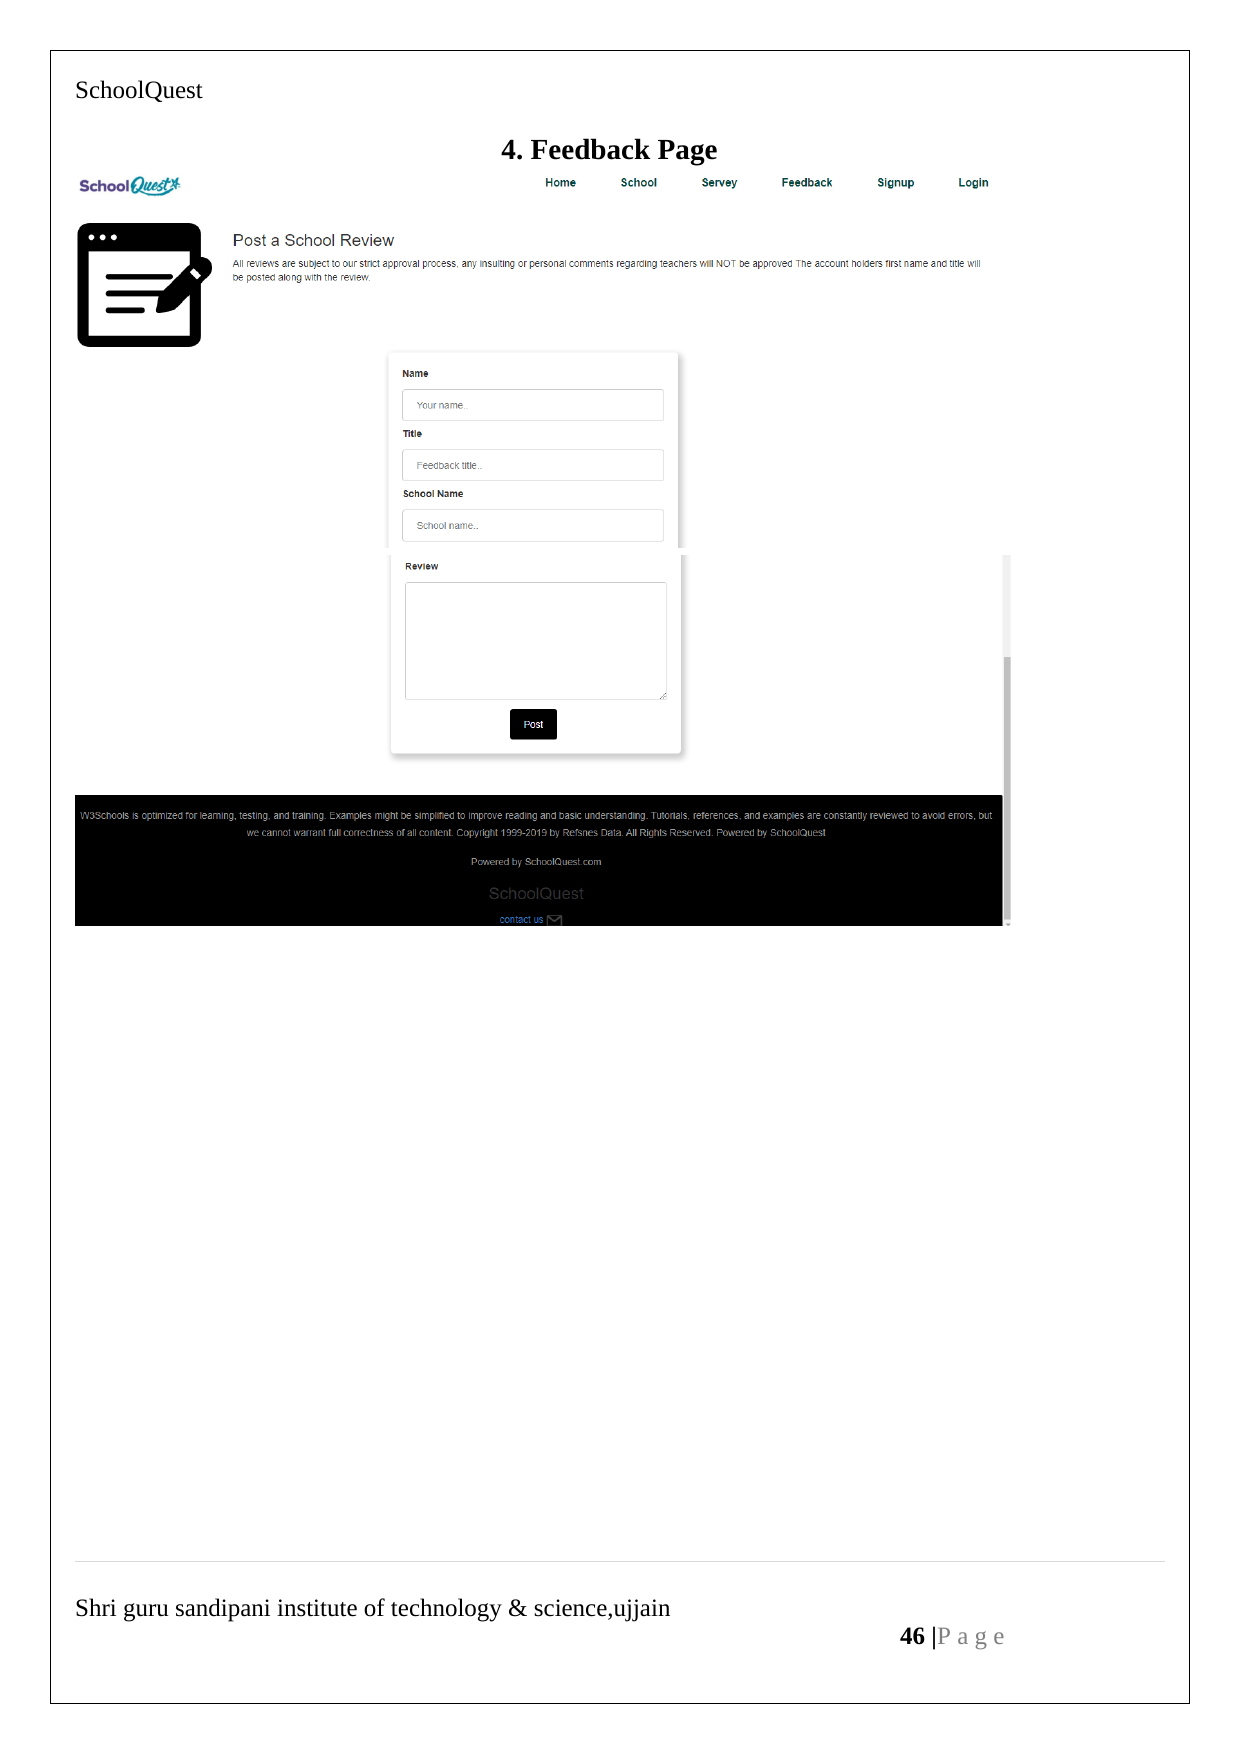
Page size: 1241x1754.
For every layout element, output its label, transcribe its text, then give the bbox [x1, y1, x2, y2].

text 4. Feedback Page [75, 132, 1143, 166]
picture [75, 173, 1011, 548]
picture [75, 555, 1011, 926]
